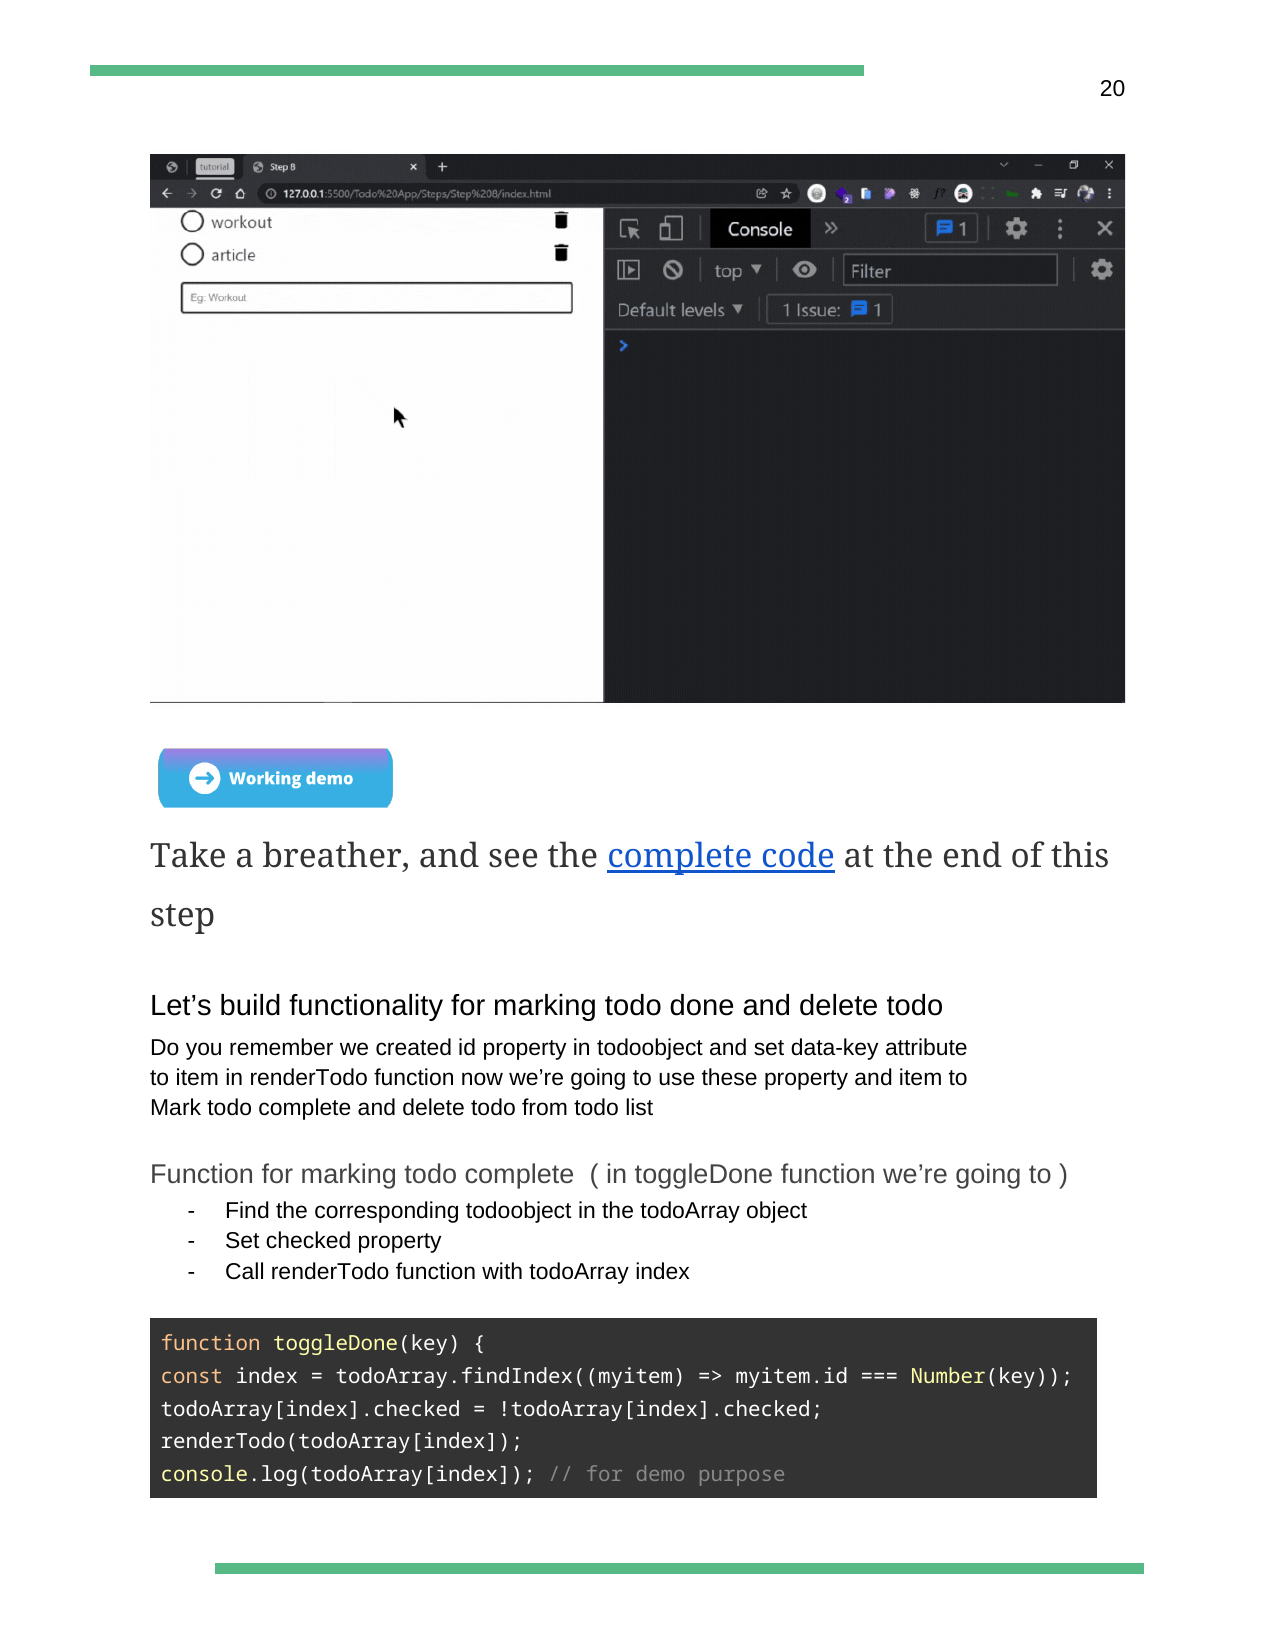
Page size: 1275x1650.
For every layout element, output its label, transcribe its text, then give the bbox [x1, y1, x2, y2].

text Do you remember we created id property in todoobject and set data-key attribute [150, 1034, 1125, 1060]
text to item in renderTodo function now we’re going to use these property and item to [150, 1064, 1125, 1090]
subtitle Let’s build functionality for marking todo done and delete todo [150, 988, 1125, 1021]
list Find the corresponding todoobject in the todoArray object [187, 1197, 1125, 1223]
picture [150, 743, 401, 812]
list Call renderTodo function with todoArray index [187, 1258, 1125, 1284]
list Set checked property [187, 1227, 1125, 1254]
picture [150, 150, 1125, 707]
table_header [150, 1318, 1097, 1498]
text Mark todo complete and delete todo from todo list [150, 1094, 1125, 1120]
picture [215, 1563, 1144, 1574]
picture [90, 65, 864, 76]
text Take a breather, and see the complete code at the end of this step [150, 832, 1125, 937]
subtitle Function for marking todo complete ( in toggleDone function we’re going to ) [150, 1158, 1125, 1189]
